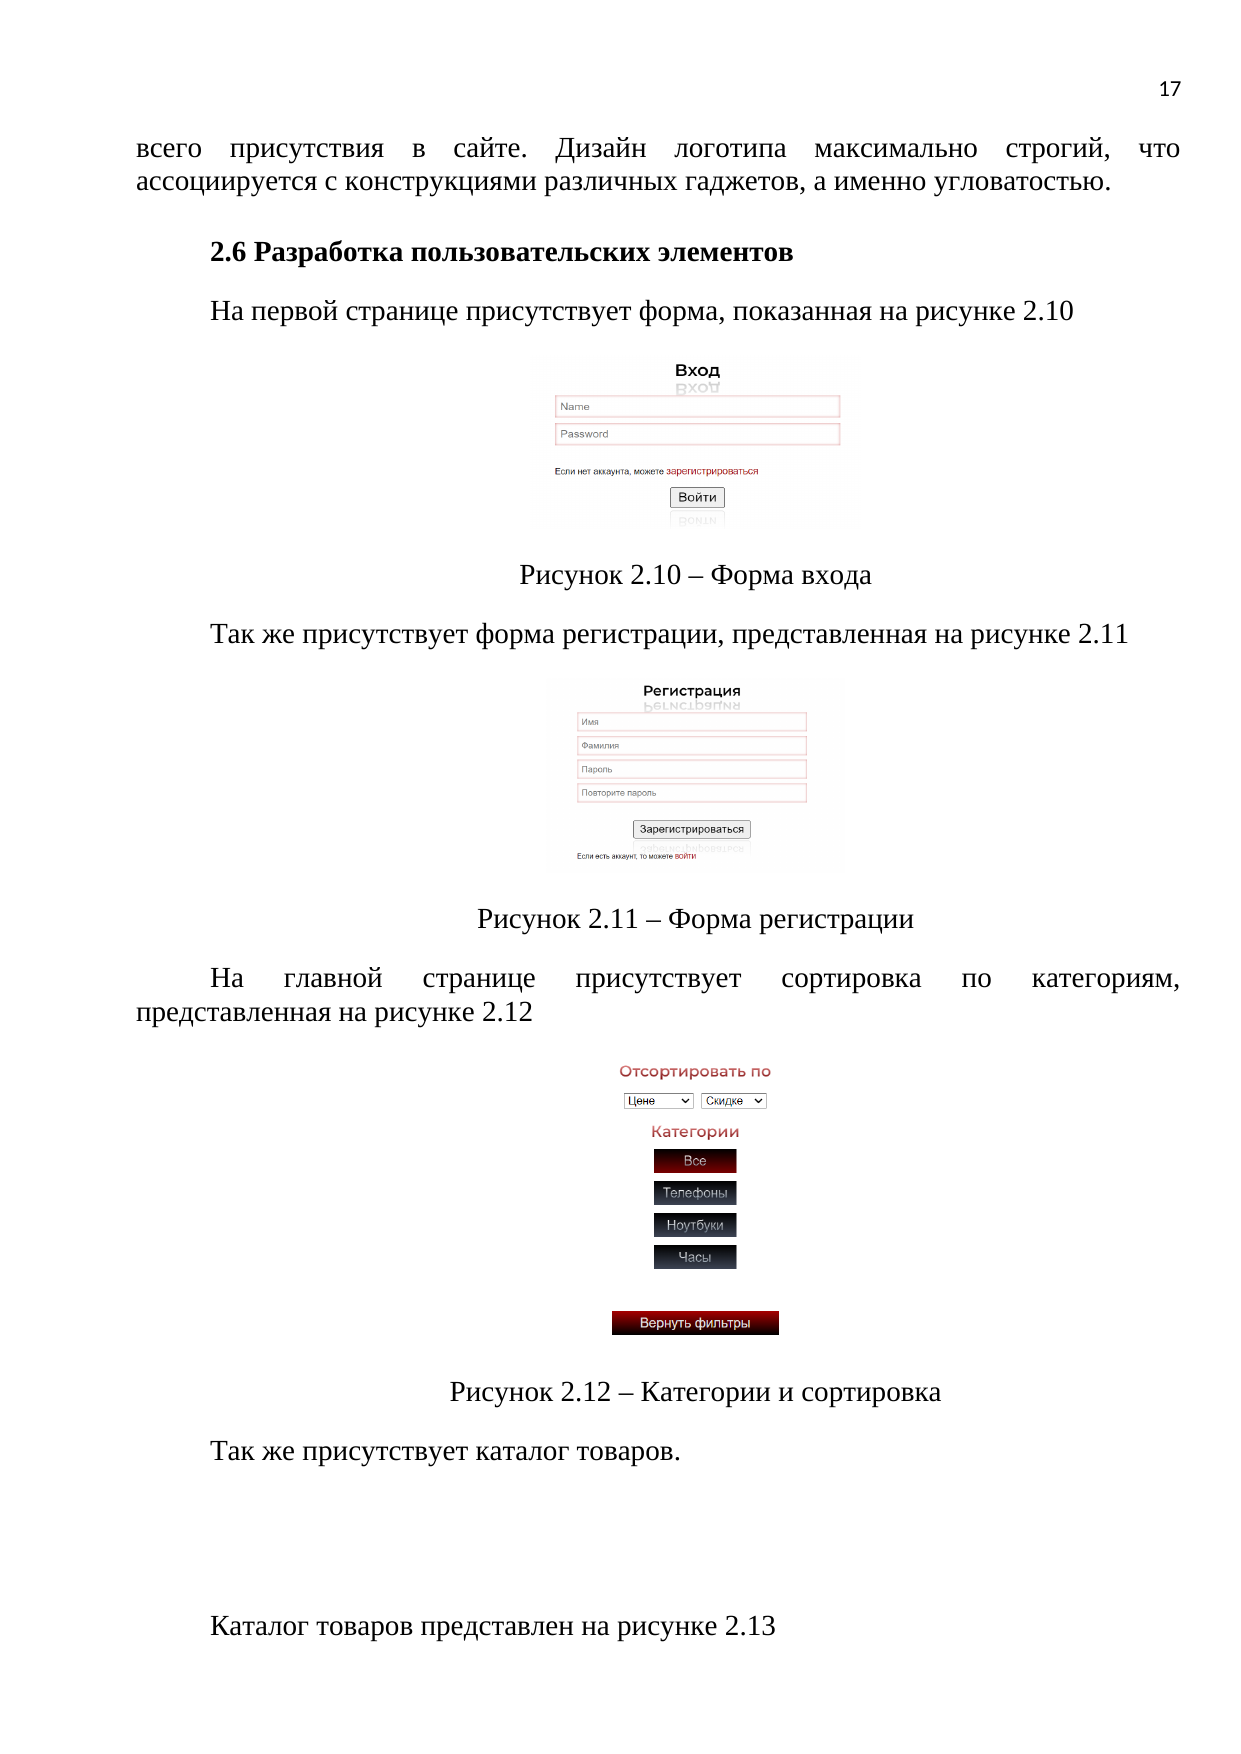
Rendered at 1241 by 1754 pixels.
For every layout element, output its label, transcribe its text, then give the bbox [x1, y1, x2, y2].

text Рисунок 2.11 – Форма регистрации [136, 902, 1181, 935]
text Каталог товаров представлен на рисунке 2.13 [136, 1608, 1181, 1642]
picture [594, 1056, 797, 1346]
text Рисунок 2.10 – Форма входа [136, 557, 1181, 591]
text На первой странице присутствует форма, показанная на рисунке 2.10 [136, 293, 1181, 327]
picture [529, 355, 862, 529]
text На главной странице присутствует сортировка по категориям, представленная на рисунке 2.12 [136, 960, 1181, 1027]
text Так же присутствует форма регистрации, представленная на рисунке 2.11 [136, 616, 1181, 649]
picture [546, 678, 845, 873]
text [136, 130, 1181, 197]
text Так же присутствует каталог товаров. [136, 1433, 1181, 1466]
text 2.6 Разработка пользовательских элементов [136, 234, 1181, 268]
text Рисунок 2.12 – Категории и сортировка [136, 1374, 1181, 1408]
